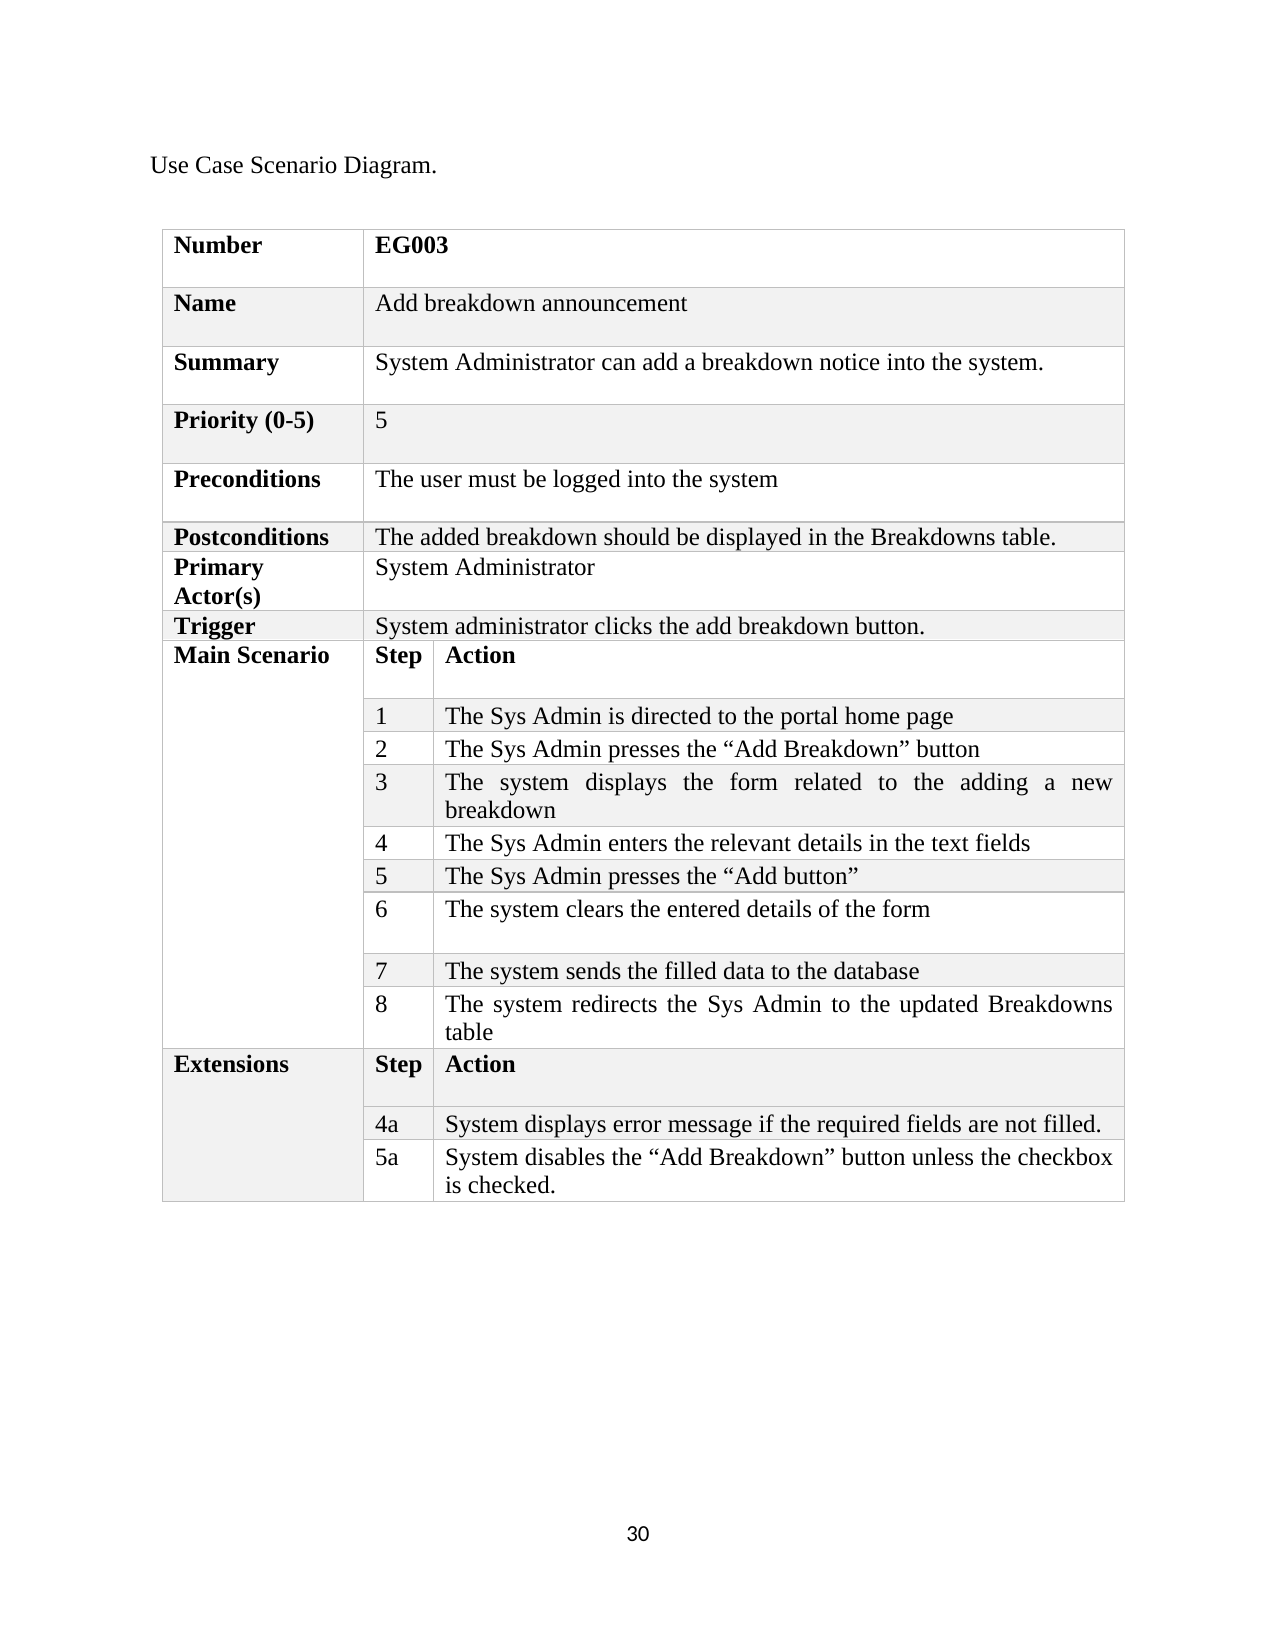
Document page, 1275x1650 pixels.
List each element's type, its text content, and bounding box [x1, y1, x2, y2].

table_cell The added breakdown should be displayed in the Breakdowns table. [364, 523, 1124, 551]
table_cell Extensions [163, 1049, 363, 1201]
table_cell Main Scenario [163, 641, 363, 1048]
table_cell The user must be logged into the system [364, 464, 1124, 521]
table_cell System displays error message if the required fields are not filled. [434, 1107, 1124, 1139]
table_cell The Sys Admin presses the “Add Breakdown” button [434, 732, 1124, 764]
table_cell Trigger [163, 611, 363, 639]
table_cell Step [364, 1049, 433, 1106]
table_cell System disables the “Add Breakdown” button unless the checkbox is checked. [434, 1140, 1124, 1201]
table_cell The system clears the entered details of the form [434, 893, 1124, 953]
table_cell The Sys Admin presses the “Add button” [434, 860, 1124, 891]
table_cell Postconditions [163, 523, 363, 551]
subtitle Use Case Scenario Diagram. [150, 150, 1125, 179]
table_cell Summary [163, 347, 363, 404]
table_cell 2 [364, 732, 433, 764]
table_cell 4a [364, 1107, 433, 1139]
table_cell System Administrator can add a breakdown notice into the system. [364, 347, 1124, 404]
table_cell 8 [364, 987, 433, 1048]
table_cell System Administrator [364, 552, 1124, 610]
table_cell 5a [364, 1140, 433, 1201]
table_cell 6 [364, 893, 433, 953]
table_cell The Sys Admin enters the relevant details in the text fields [434, 827, 1124, 858]
table_cell 7 [364, 954, 433, 986]
table_cell The system redirects the Sys Admin to the updated Breakdowns table [434, 987, 1124, 1048]
table_cell Priority (0-5) [163, 405, 363, 463]
table_cell 3 [364, 765, 433, 826]
table_cell Preconditions [163, 464, 363, 521]
table_cell The Sys Admin is directed to the portal home page [434, 699, 1124, 731]
table_cell 1 [364, 699, 433, 731]
table_cell The system displays the form related to the adding a new breakdown [434, 765, 1124, 826]
table_cell Action [434, 641, 1124, 698]
table_cell 4 [364, 827, 433, 858]
table_cell Name [163, 288, 363, 346]
table_cell Add breakdown announcement [364, 288, 1124, 346]
table_cell 5 [364, 405, 1124, 463]
table_cell Action [434, 1049, 1124, 1106]
table_cell The system sends the filled data to the database [434, 954, 1124, 986]
table_cell Step [364, 641, 433, 698]
table_cell System administrator clicks the add breakdown button. [364, 611, 1124, 639]
table_cell 5 [364, 860, 433, 891]
table_cell Primary Actor(s) [163, 552, 363, 610]
table_header Number [163, 230, 363, 287]
table_header EG003 [364, 230, 1124, 287]
